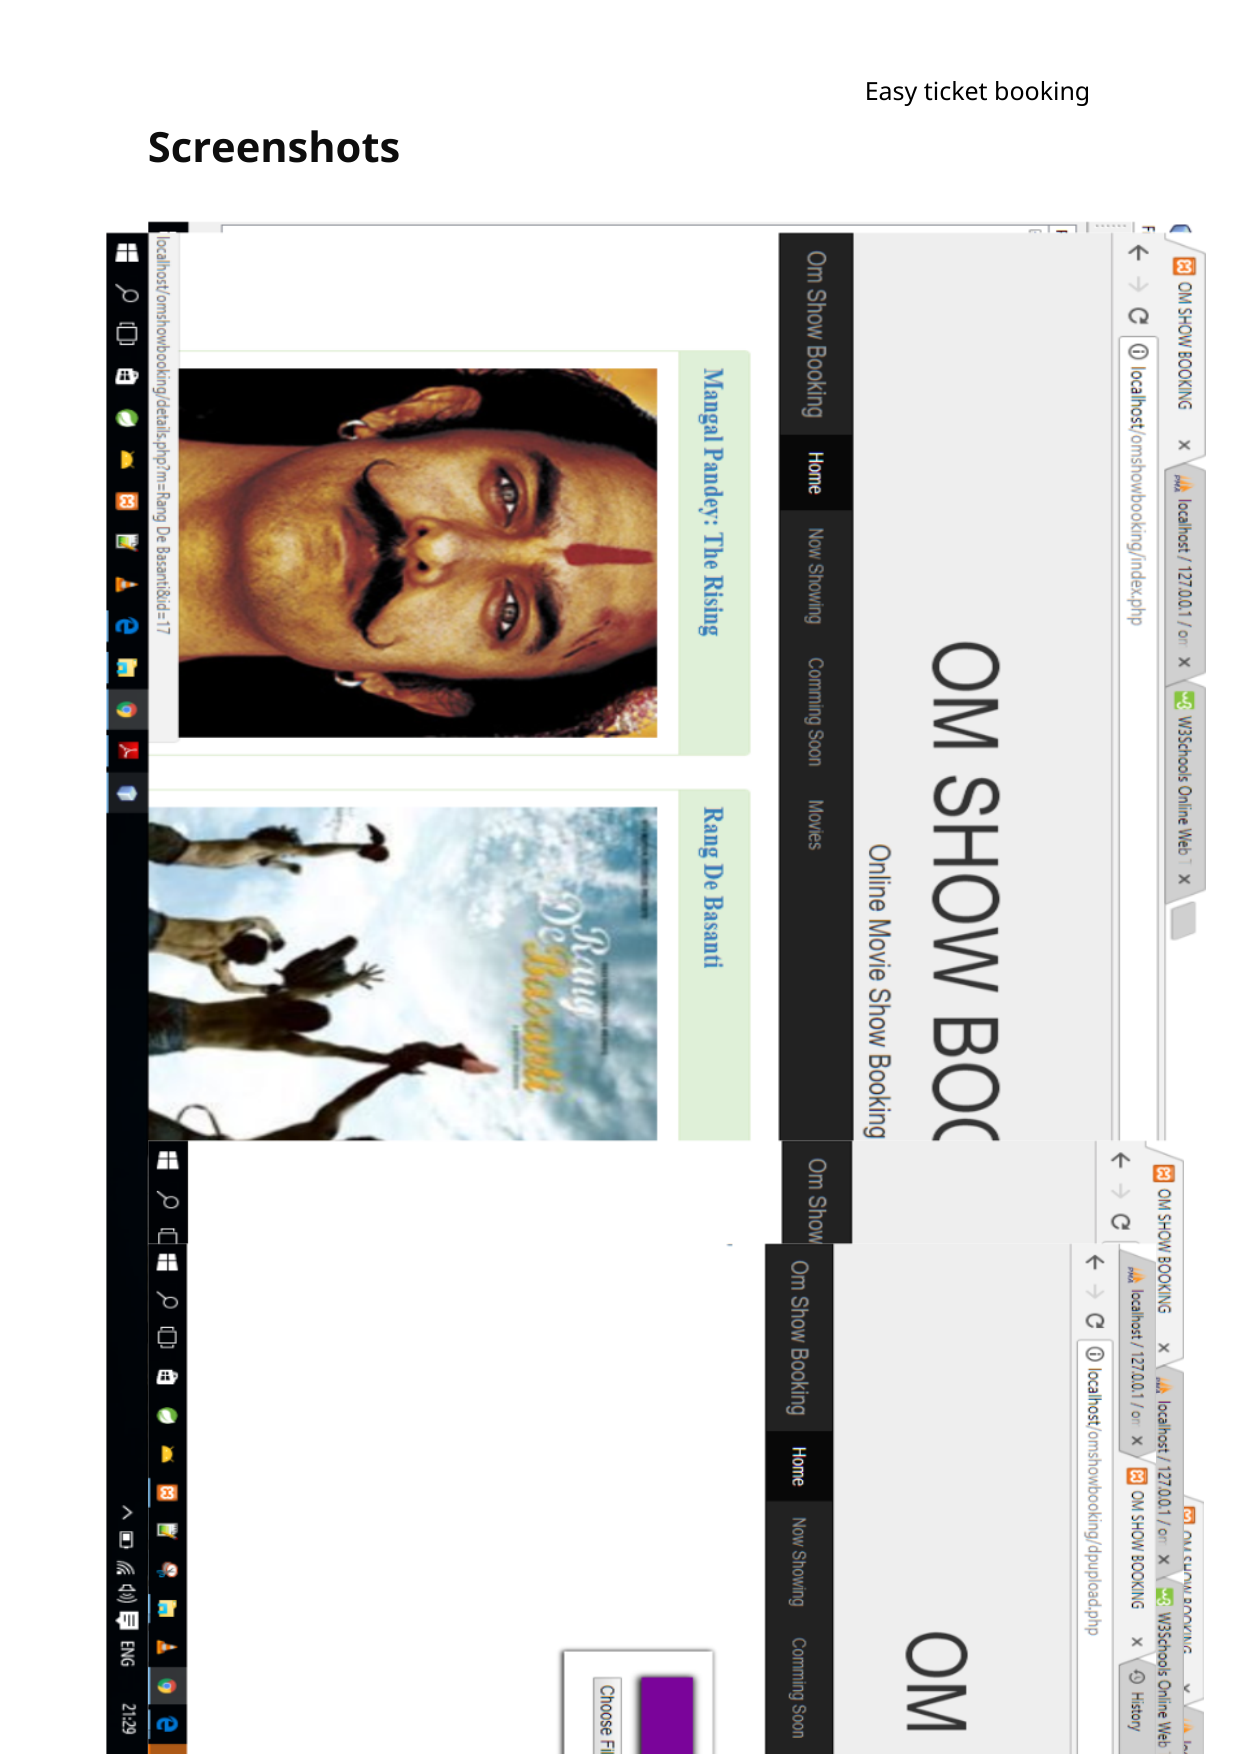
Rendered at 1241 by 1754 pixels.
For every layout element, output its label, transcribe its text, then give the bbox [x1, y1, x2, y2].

subtitle Screenshots [148, 118, 1090, 175]
picture [107, 234, 1204, 1754]
picture [149, 223, 1195, 232]
